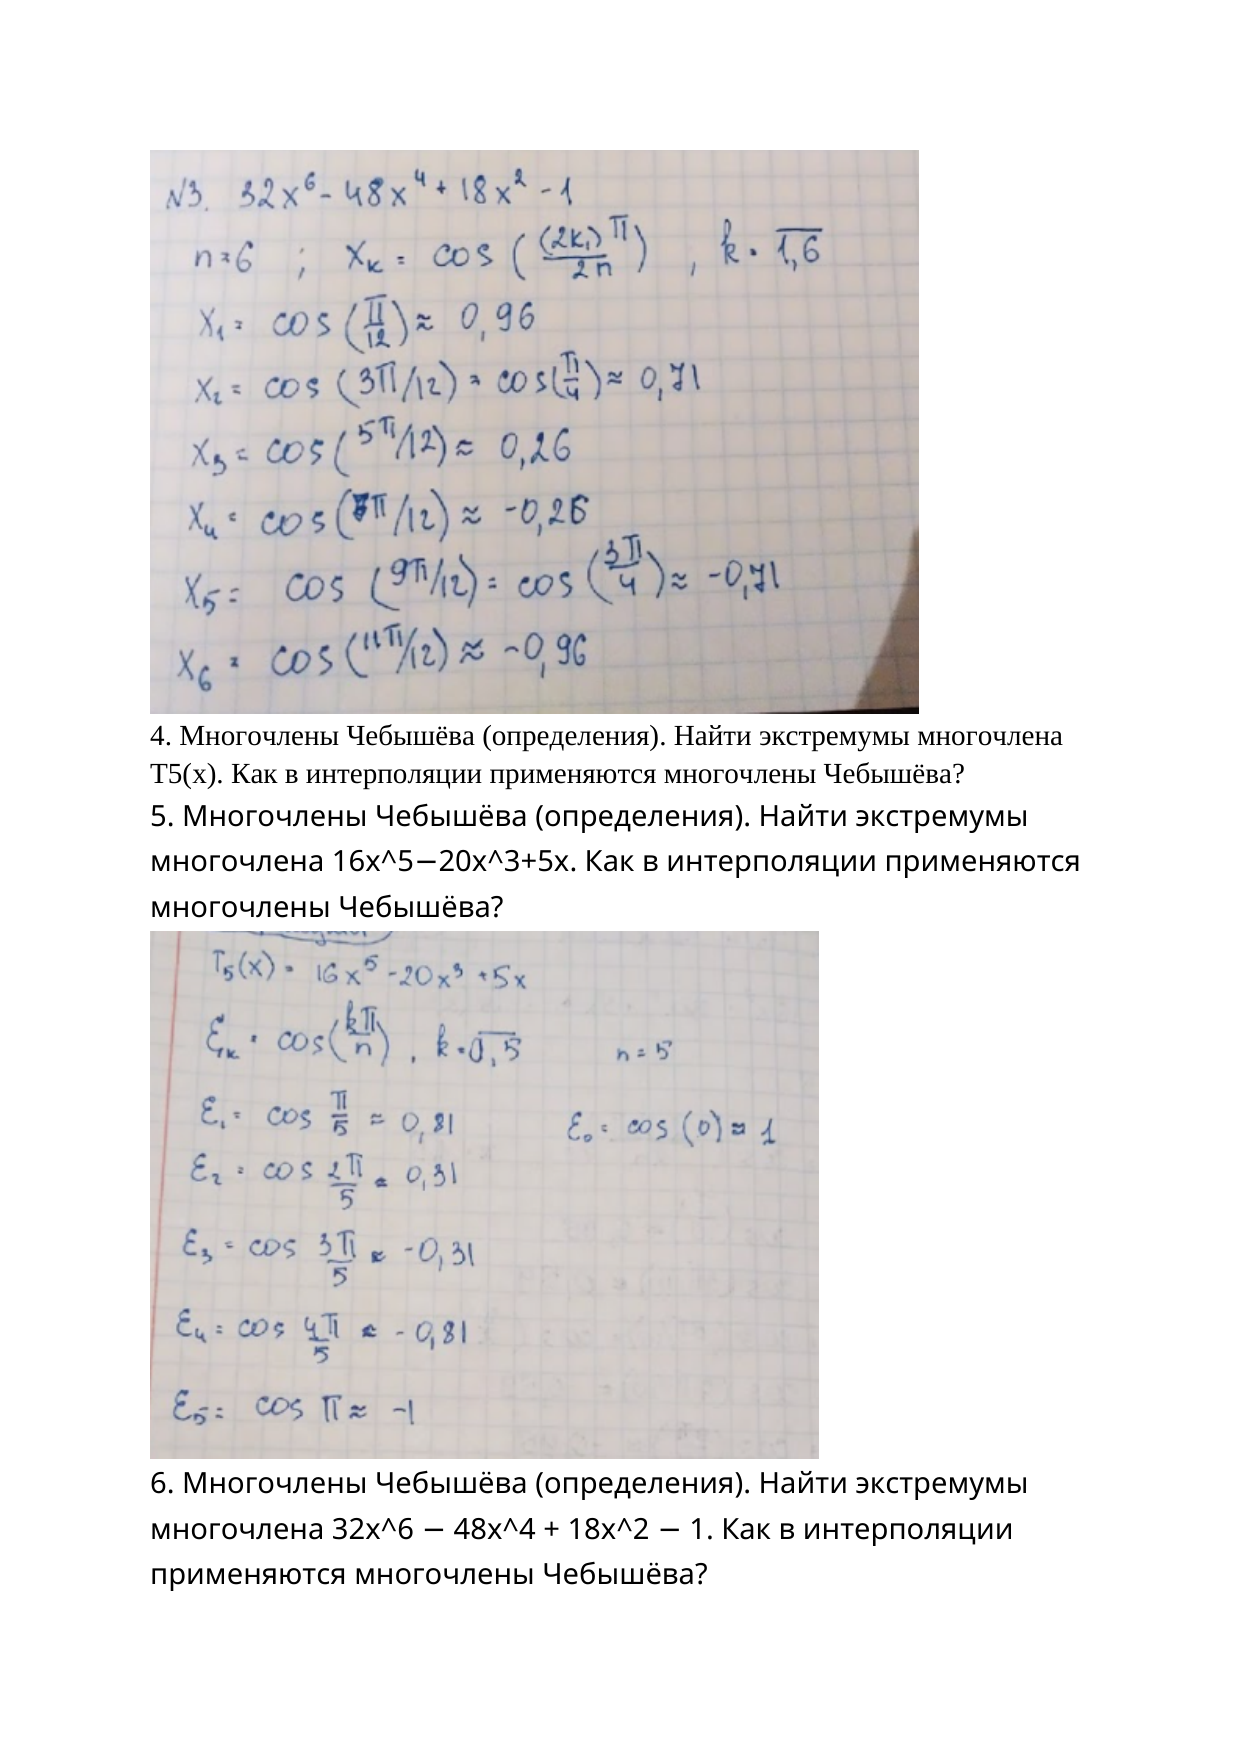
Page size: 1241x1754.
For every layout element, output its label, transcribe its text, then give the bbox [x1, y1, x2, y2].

text 5. Многочлены Чебышёва (определения). Найти экстремумы многочлена 16x^5−20x^3+5x. Как в интерполяции применяются многочлены Чебышёва? [150, 795, 1090, 926]
picture [150, 150, 919, 714]
picture [150, 931, 819, 1459]
text 6. Многочлены Чебышёва (определения). Найти экстремумы многочлена 32x^6 − 48x^4 + 18x^2 − 1. Как в интерполяции применяются многочлены Чебышёва? [150, 1462, 1090, 1593]
text 4. Многочлены Чебышёва (определения). Найти экстремумы многочлена T5(x). Как в интерполяции применяются многочлены Чебышёва? [150, 718, 1090, 790]
